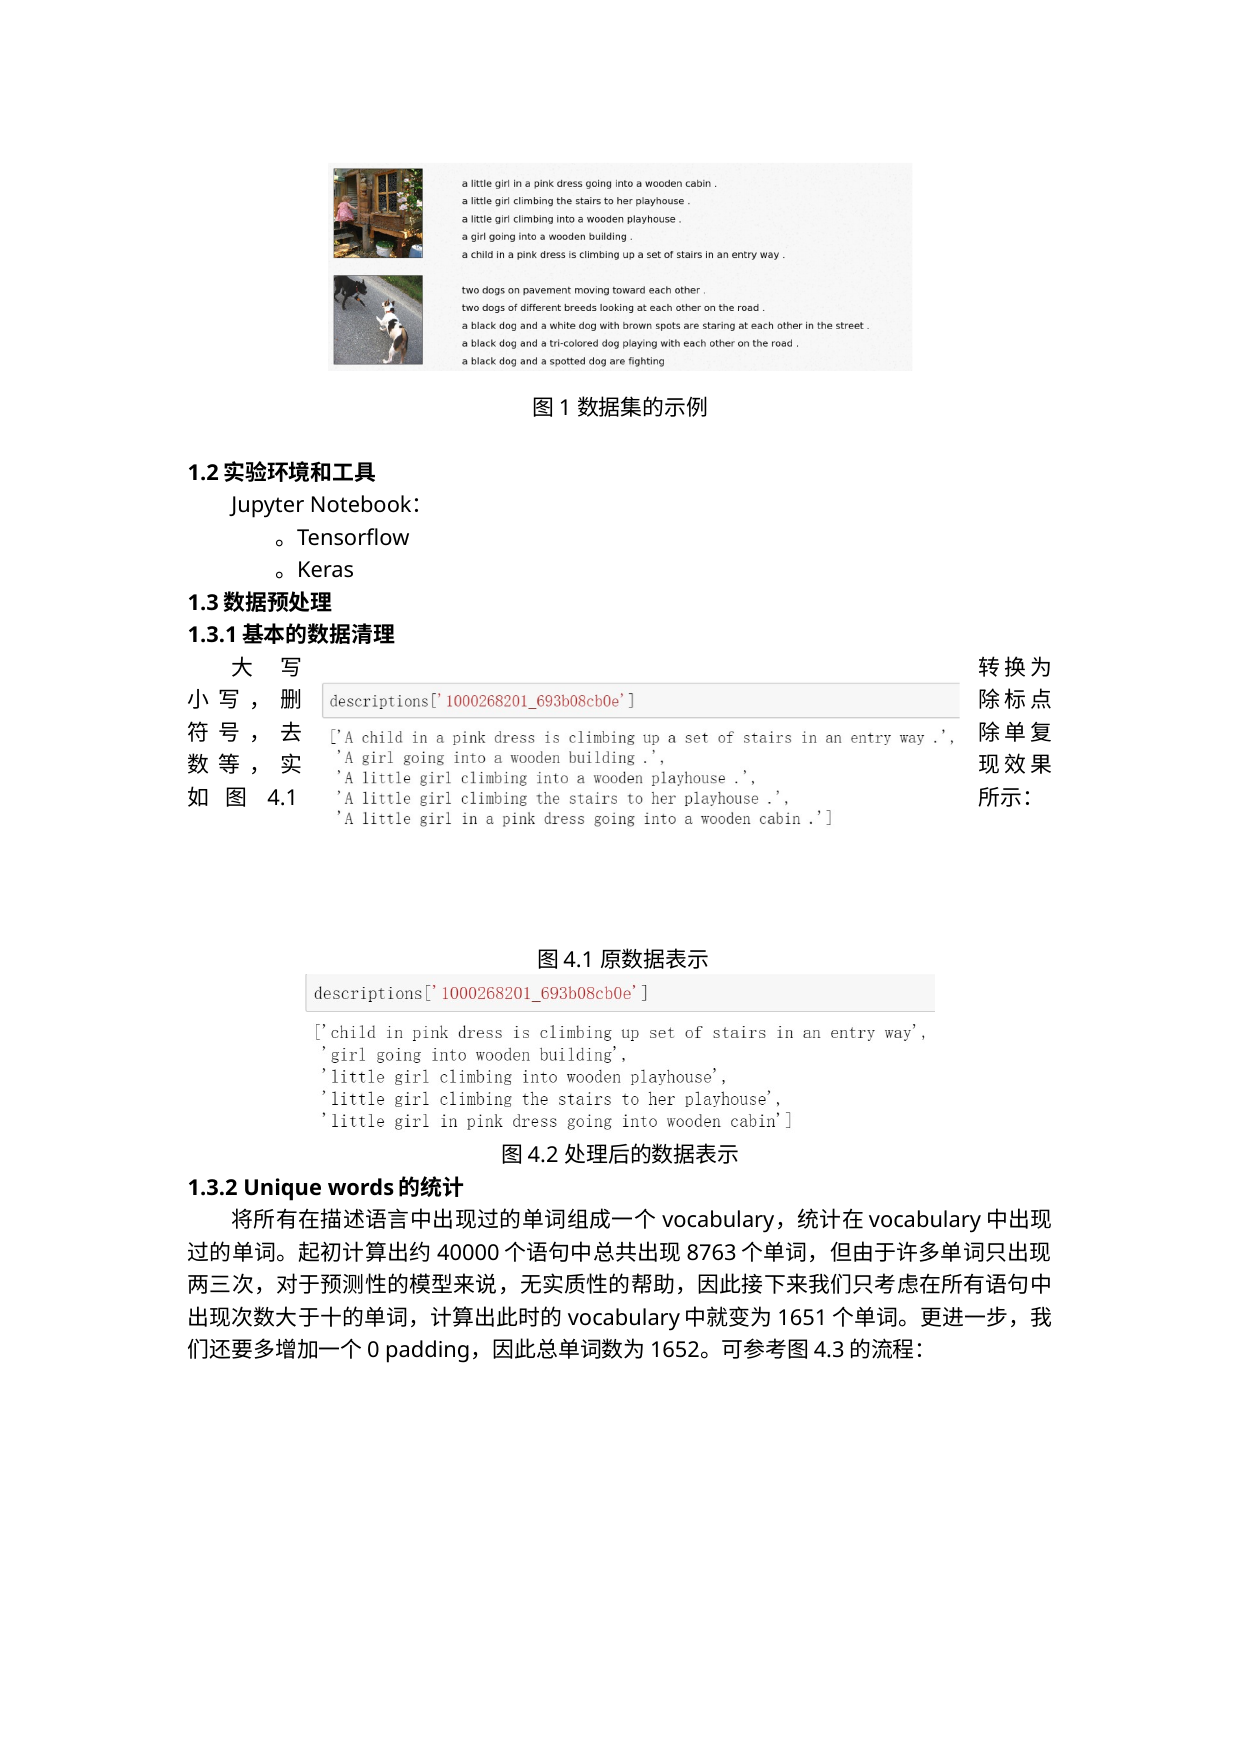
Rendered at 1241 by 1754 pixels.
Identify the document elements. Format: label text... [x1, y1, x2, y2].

text Jupyter Notebook： [187, 487, 1053, 519]
text 。Keras [187, 552, 1053, 584]
picture [321, 681, 960, 833]
text 图1 数据集的示例 [187, 389, 1053, 422]
text 将所有在描述语言中出现过的单词组成一个vocabulary，统计在vocabulary中出现过的单词。起初计算出约40000个语句中总共出现8763个单词，但由于许多单词只出现两三次，对于预测性的模型来说，无实质性的帮助，因此接下来我们只考虑在所有语句中出现次数大于十的单词，计算出此时的vocabulary中就变为1651个单词。更进一步，我们还要多增加一个0 padding，因此总单词数为1652。可参考图4.3的流程： [187, 1202, 1053, 1364]
subtitle 1.2实验环境和工具 [187, 454, 1053, 487]
picture [327, 162, 913, 371]
subtitle 1.3数据预处理 [187, 584, 1053, 617]
text 图4.2 处理后的数据表示 [187, 1137, 1053, 1169]
text 。Tensorflow [187, 519, 1053, 552]
subtitle 1.3.1基本的数据清理 [187, 617, 1053, 649]
subtitle 1.3.2 Unique words的统计 [187, 1169, 1053, 1202]
text 图4.1 原数据表示 [187, 909, 1053, 974]
picture [305, 974, 935, 1135]
